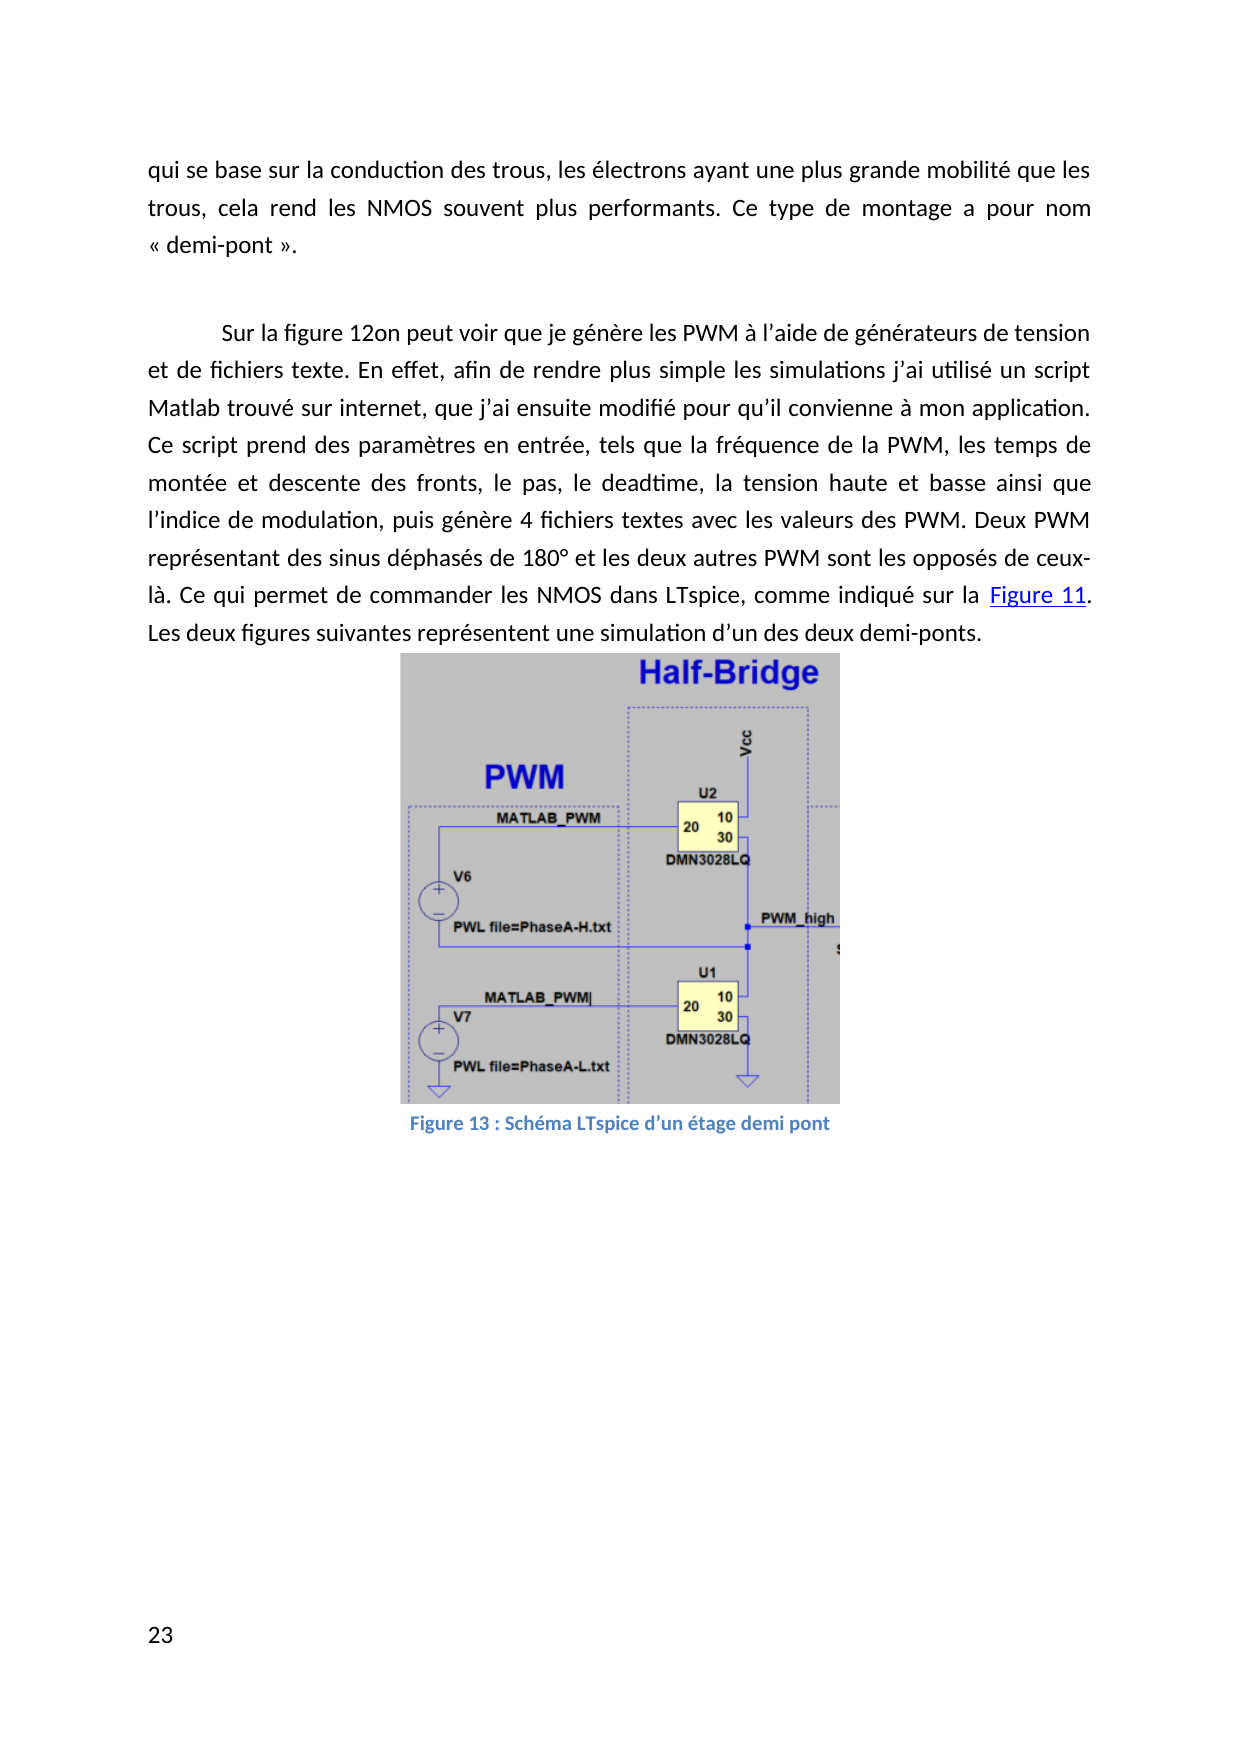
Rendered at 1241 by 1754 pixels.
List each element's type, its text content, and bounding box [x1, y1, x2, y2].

picture [400, 653, 840, 1104]
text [148, 148, 1093, 260]
text Sur la figure 12on peut voir que je génère les PWM à l’aide de générateurs de tension et de fichiers texte. En effet, afin de rendre plus simple les simulations j’ai utilisé un script Matlab trouvé sur internet, que j’ai ensuite modifié pour qu’il convienne à mon application. Ce script prend des paramètres en entrée, tels que la fréquence de la PWM, les temps de montée et descente des fronts, le pas, le deadtime, la tension haute et basse ainsi que l’indice de modulation, puis génère 4 fichiers textes avec les valeurs des PWM. Deux PWM représentant des sinus déphasés de 180° et les deux autres PWM sont les opposés de ceux-là. Ce qui permet de commander les NMOS dans LTspice, comme indiqué sur la Figure 11. Les deux figures suivantes représentent une simulation d’un des deux demi-ponts. [148, 310, 1093, 648]
